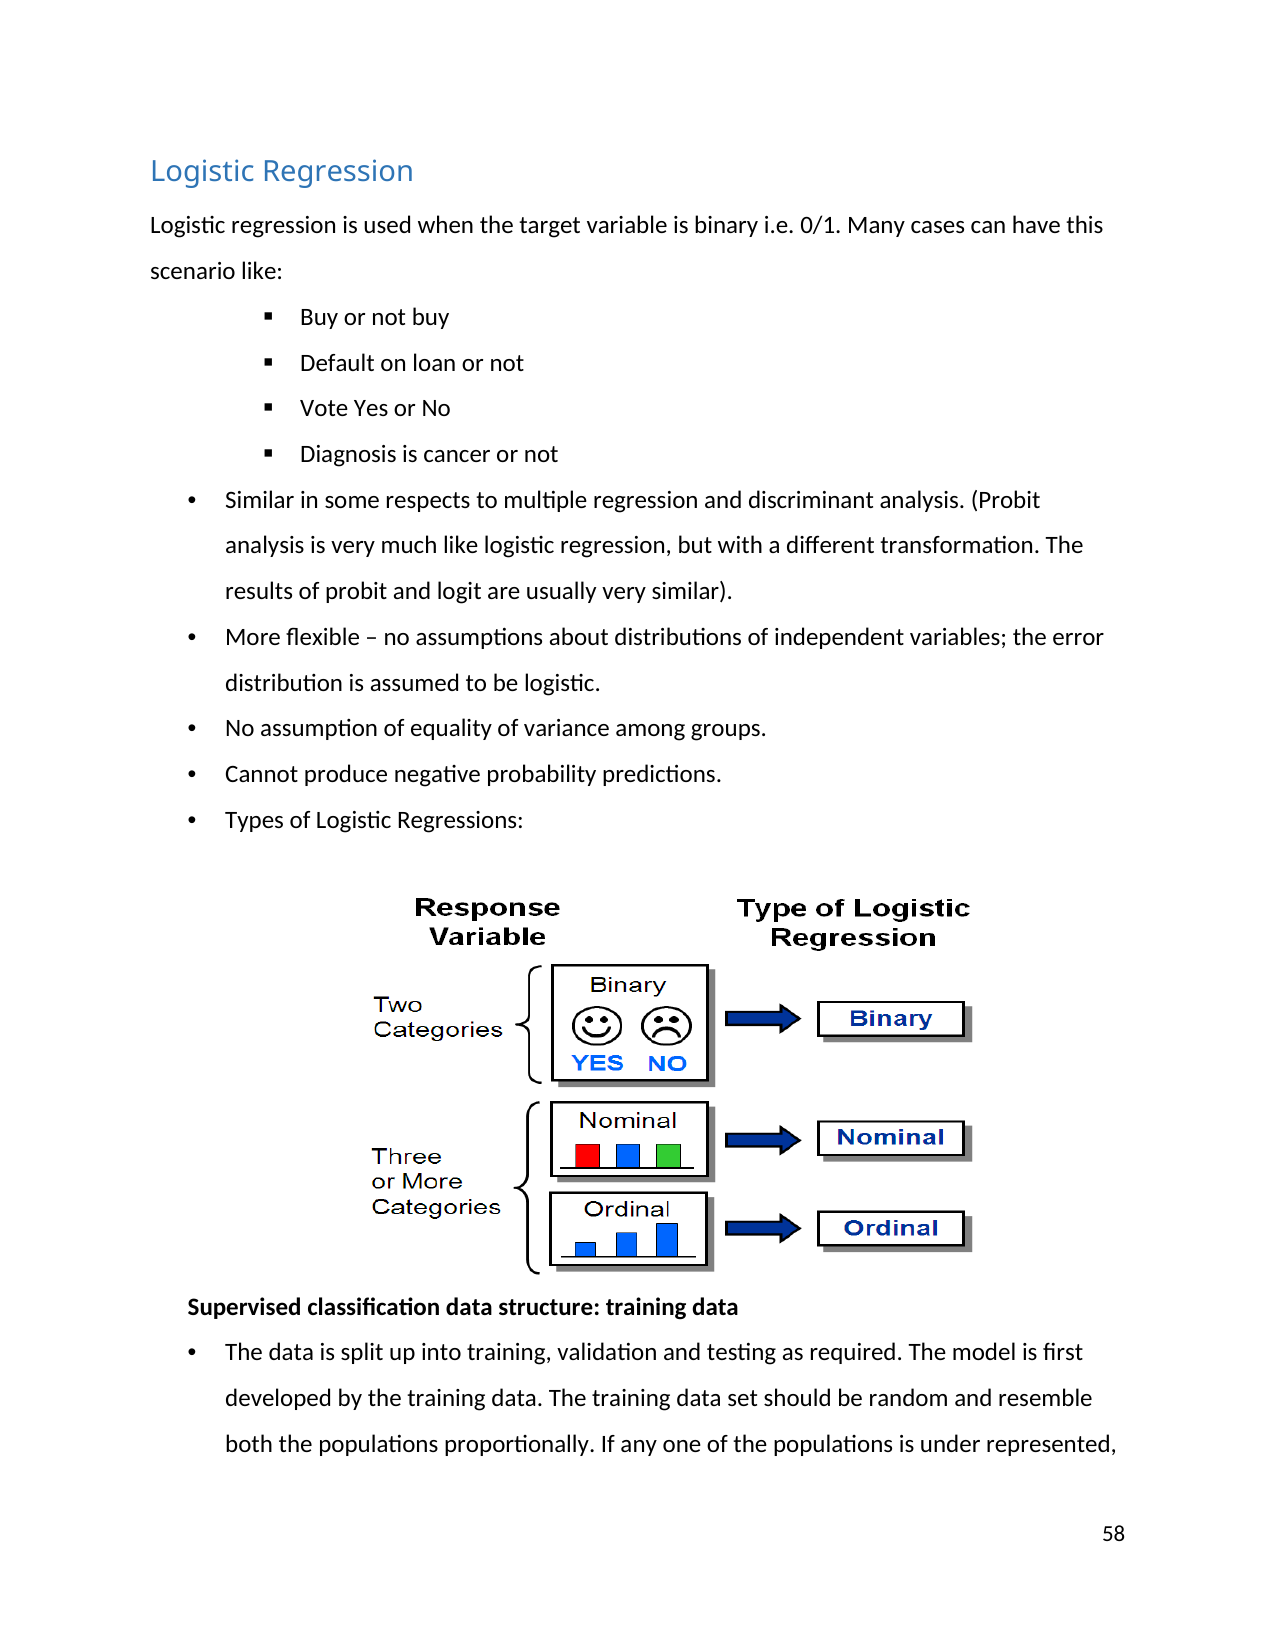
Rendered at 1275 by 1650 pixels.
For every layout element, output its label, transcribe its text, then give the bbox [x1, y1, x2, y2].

list No assumption of equality of variance among groups. [187, 712, 1125, 743]
picture [360, 895, 990, 1277]
list More flexible – no assumptions about distributions of independent variables; the error distribution is assumed to be logistic. [187, 621, 1125, 697]
list Buy or not buy [262, 301, 1125, 331]
text Logistic regression is used when the target variable is binary i.e. 0/1. Many cases can have this scenario like: [150, 209, 1125, 286]
list Types of Logistic Regressions: [187, 804, 1125, 834]
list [187, 1336, 1125, 1458]
list Supervised classification data structure: training data [187, 1291, 1125, 1321]
list Diagnosis is cancer or not [262, 438, 1125, 469]
list Cannot produce negative probability predictions. [187, 758, 1125, 789]
subtitle Logistic Regression [150, 150, 1125, 190]
list Similar in some respects to multiple regression and discriminant analysis. (Probit analysis is very much like logistic regression, but with a different transformation. The results of probit and logit are usually very similar). [187, 484, 1125, 606]
list Default on loan or not [262, 347, 1125, 377]
list Vote Yes or No [262, 392, 1125, 423]
